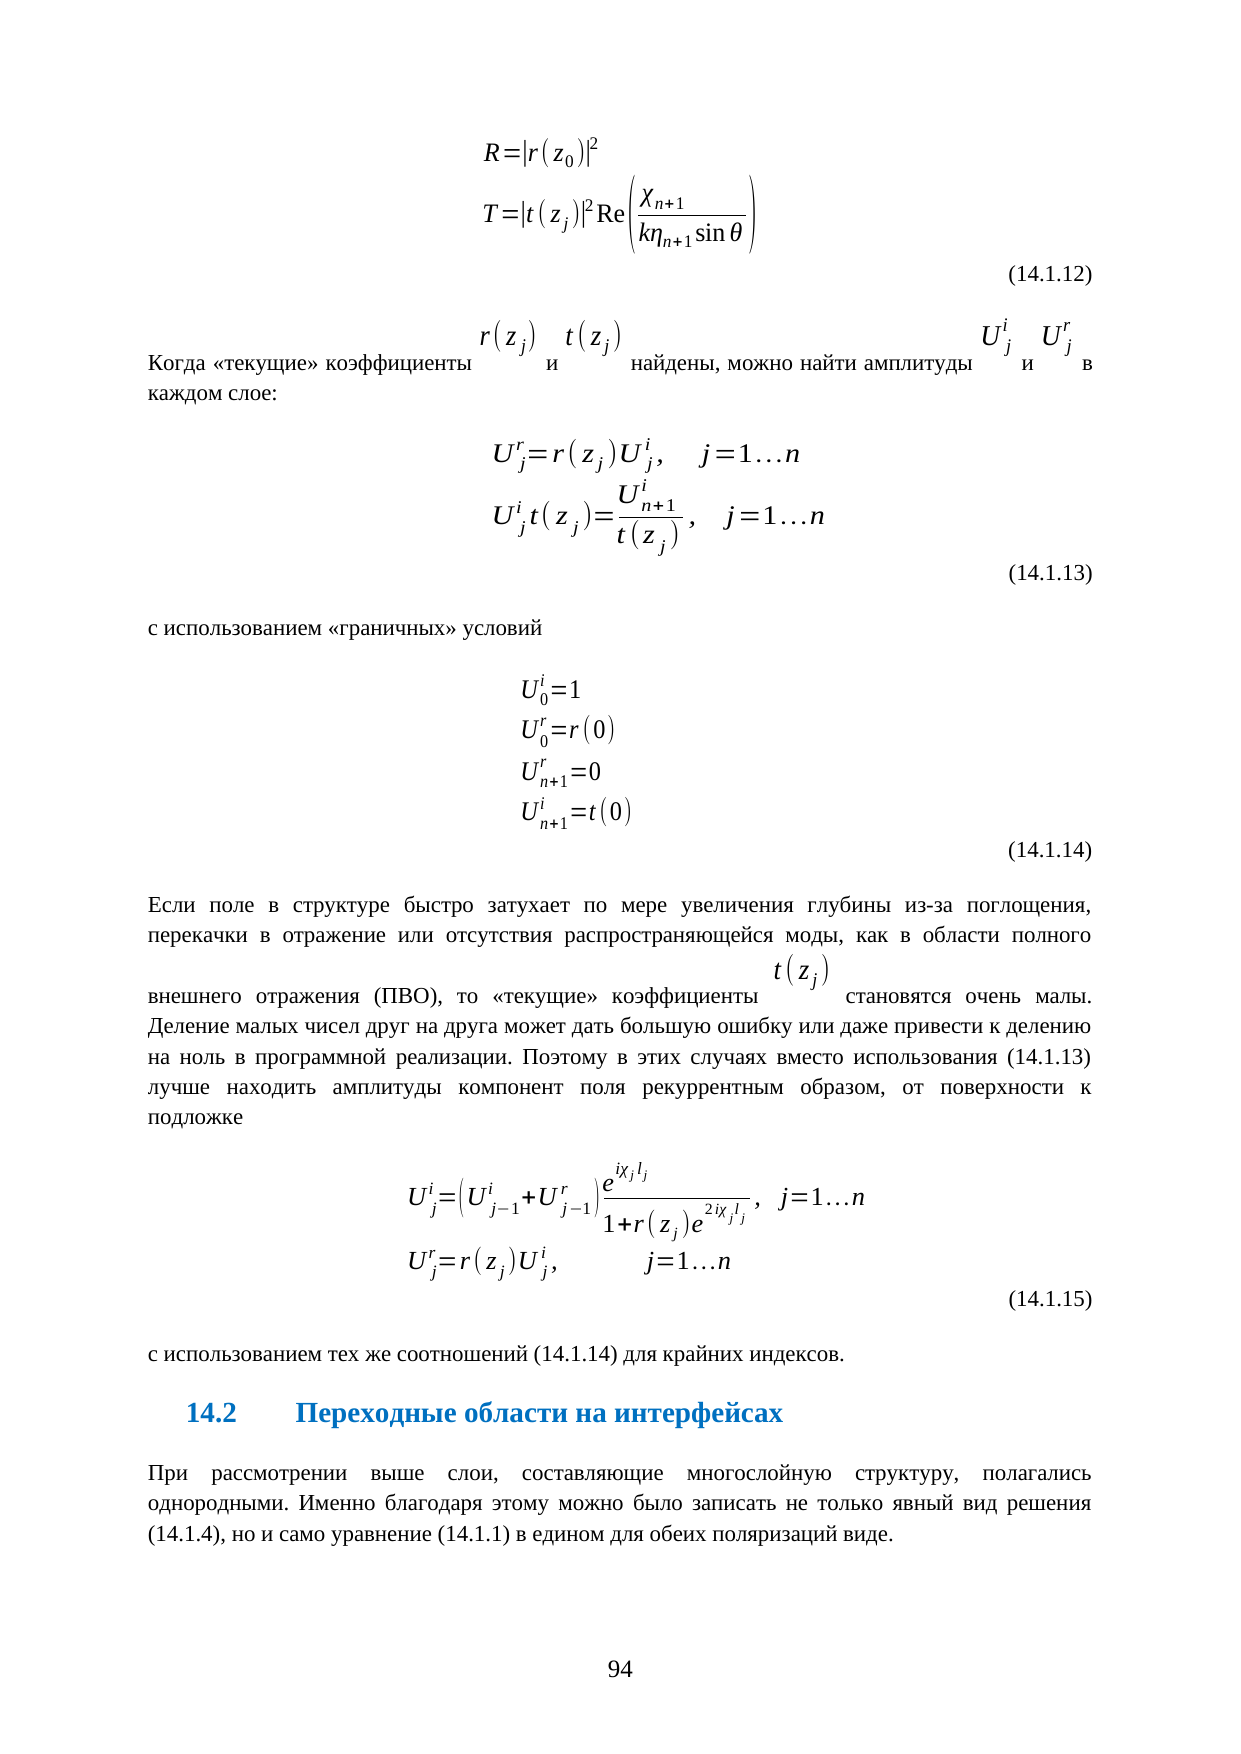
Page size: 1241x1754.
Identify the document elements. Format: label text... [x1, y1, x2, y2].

text (14.1.13) [148, 434, 1093, 586]
text (14.1.12) [148, 133, 1093, 286]
text с использованием «граничных» условий [148, 614, 1093, 641]
text При рассмотрении выше слои, составляющие многослойную структуру, полагались однородными. Именно благодаря этому можно было записать не только явный вид решения (14.1.4), но и само уравнение (14.1.1) в едином для обеих поляризаций виде. [148, 1459, 1093, 1546]
text с использованием тех же соотношений (14.1.14) для крайних индексов. [148, 1340, 1093, 1367]
text (14.1.15) [148, 1158, 1093, 1312]
text Если поле в структуре быстро затухает по мере увеличения глубины из-за поглощения, перекачки в отражение или отсутствия распространяющейся моды, как в области полного внешнего отражения (ПВО), то «текущие» коэффициенты становятся очень малы. Деление малых чисел друг на друга может дать большую ошибку или даже привести к делению на ноль в программной реализации. Поэтому в этих случаях вместо использования (14.1.13) лучше находить амплитуды компонент поля рекуррентным образом, от поверхности к подложке [148, 891, 1093, 1129]
subtitle Переходные области на интерфейсах [155, 1396, 1093, 1429]
text Когда «текущие» коэффициенты и найдены, можно найти амплитуды и в каждом слое: [148, 315, 1093, 405]
text (14.1.14) [148, 670, 1093, 862]
